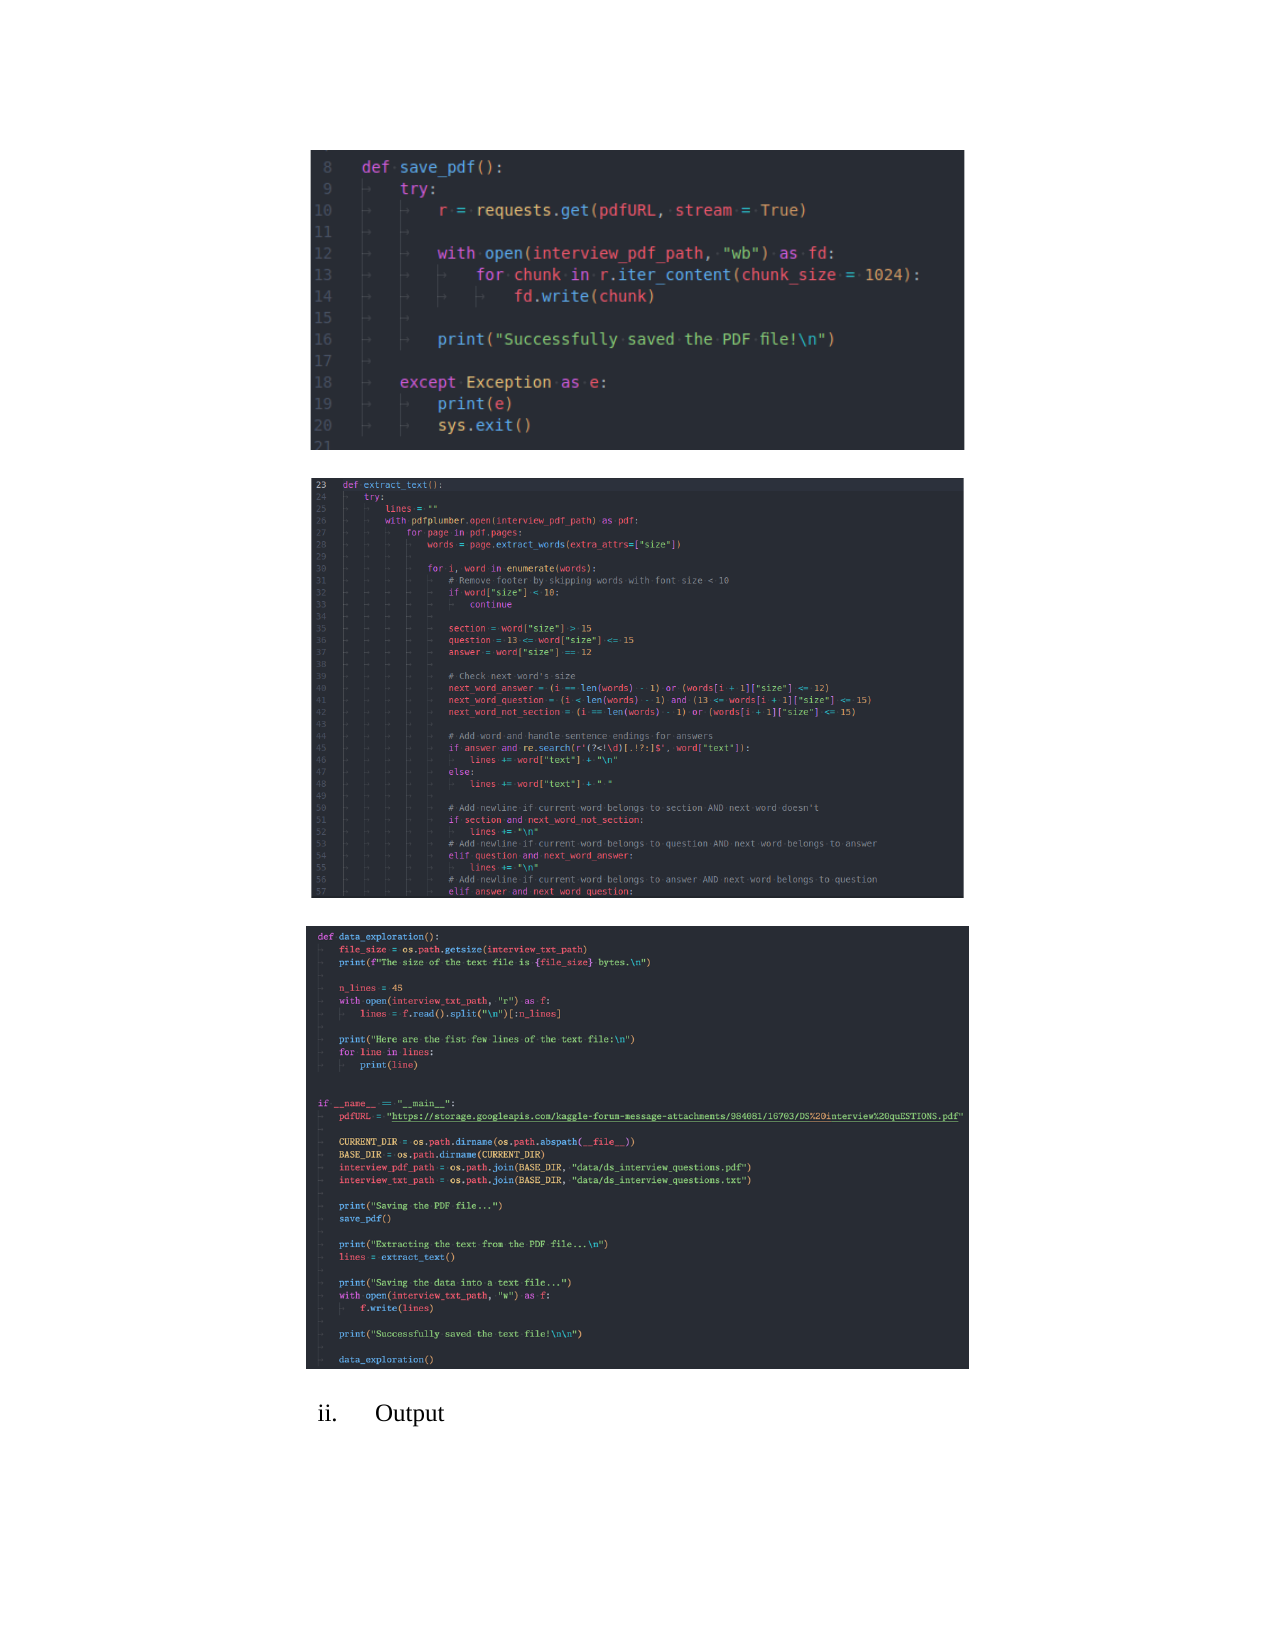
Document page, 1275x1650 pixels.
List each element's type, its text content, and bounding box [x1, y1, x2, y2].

list Output [337, 1398, 1125, 1426]
picture [311, 478, 964, 898]
picture [310, 150, 965, 450]
picture [306, 926, 969, 1369]
